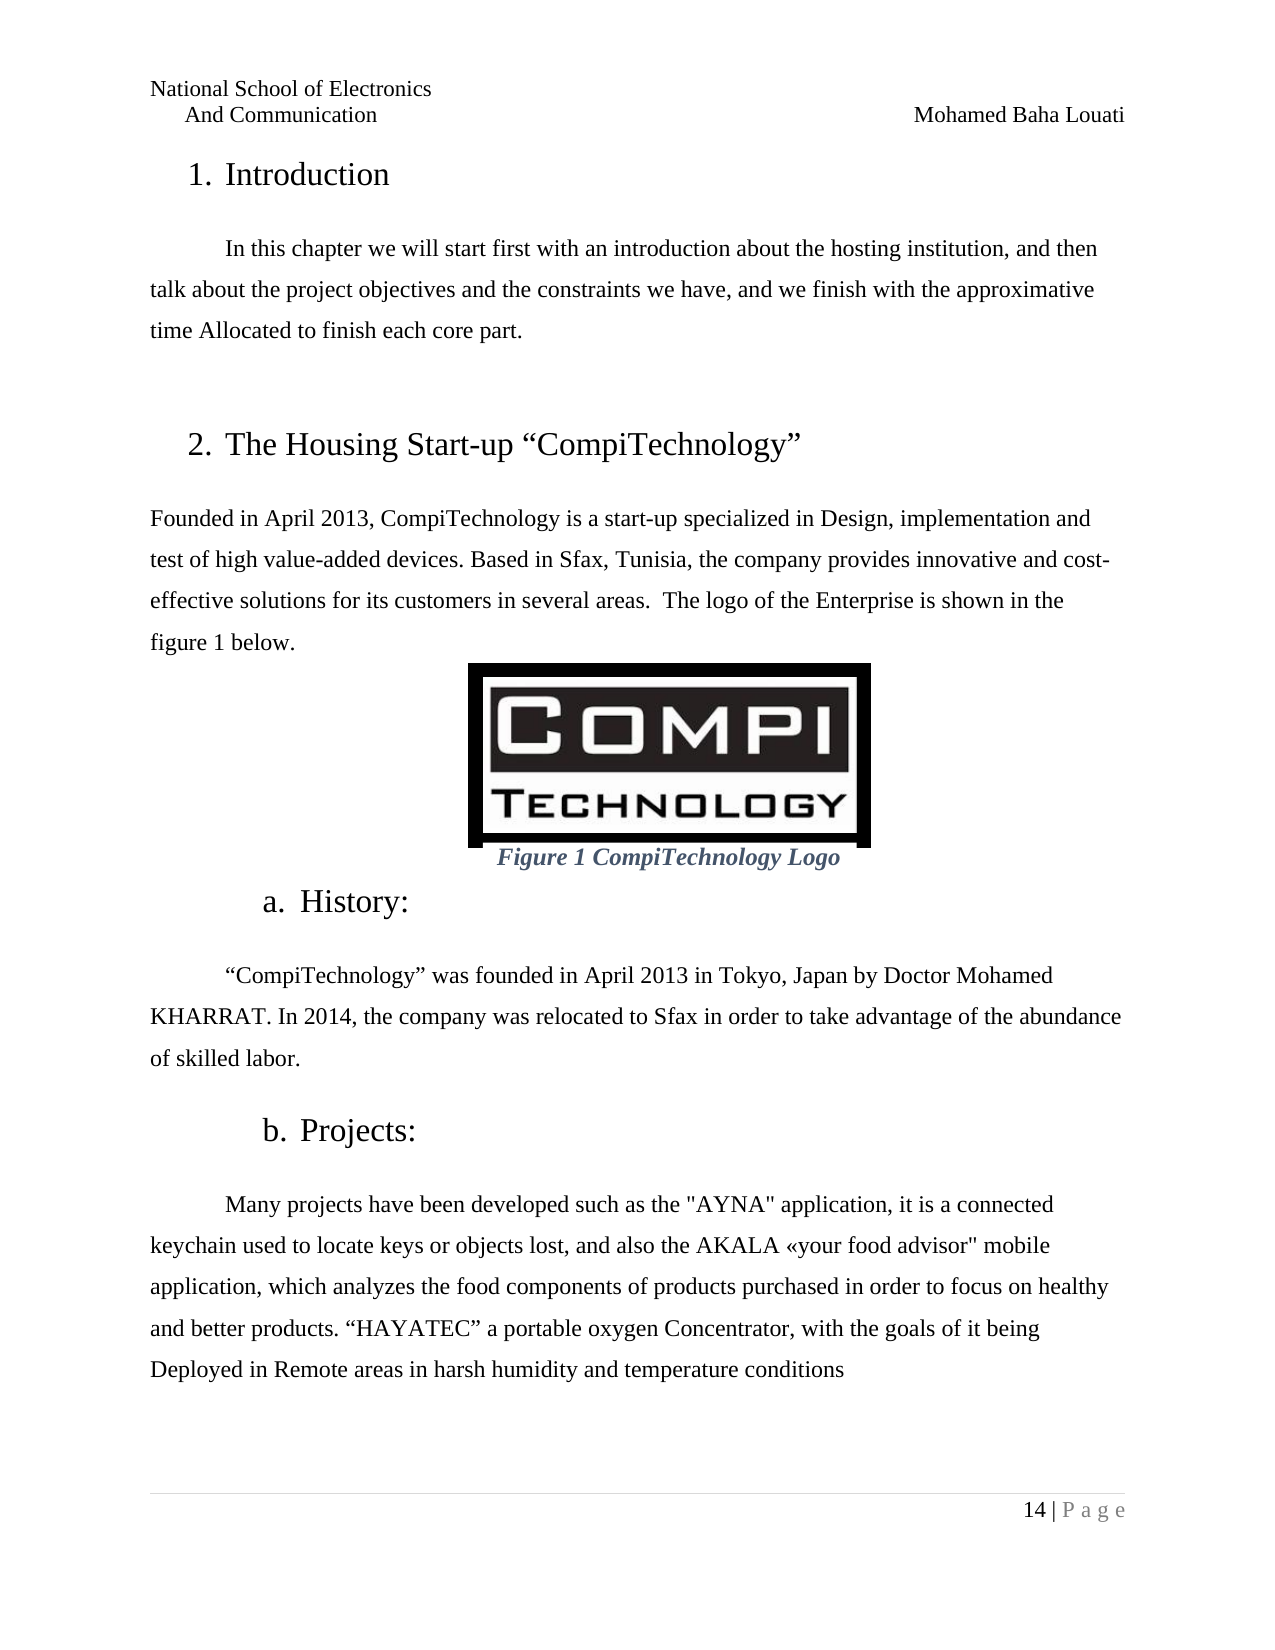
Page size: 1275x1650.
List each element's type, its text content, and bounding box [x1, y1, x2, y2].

subtitle Projects: [262, 1110, 1125, 1148]
text In this chapter we will start first with an introduction about the hosting institution, and then talk about the project objectives and the constraints we have, and we finish with the approximative time Allocated to finish each core part. [150, 234, 1125, 344]
text Founded in April 2013, CompiTechnology is a start-up specialized in Design, implementation and test of high value-added devices. Based in Sfax, Tunisia, the company provides innovative and cost-effective solutions for its customers in several areas. The logo of the Enterprise is shown in the figure 1 below. [150, 504, 1125, 656]
subtitle Introduction [187, 154, 1125, 192]
picture [483, 677, 857, 833]
text “CompiTechnology” was founded in April 2013 in Tokyo, Japan by Doctor Mohamed KHARRAT. In 2014, the company was relocated to Sfax in order to take advantage of the abundance of skilled labor. [150, 961, 1125, 1071]
text Many projects have been developed such as the "AYNA" application, it is a connected keychain used to locate keys or objects lost, and also the AKALA «your food advisor" mobile application, which analyzes the food components of products purchased in order to focus on healthy and better products. “HAYATEC” a portable oxygen Concentrator, with the goals of it being Deployed in Remote areas in harsh humidity and temperature conditions [150, 1190, 1125, 1383]
subtitle The Housing Start-up “CompiTechnology” [187, 424, 1125, 462]
